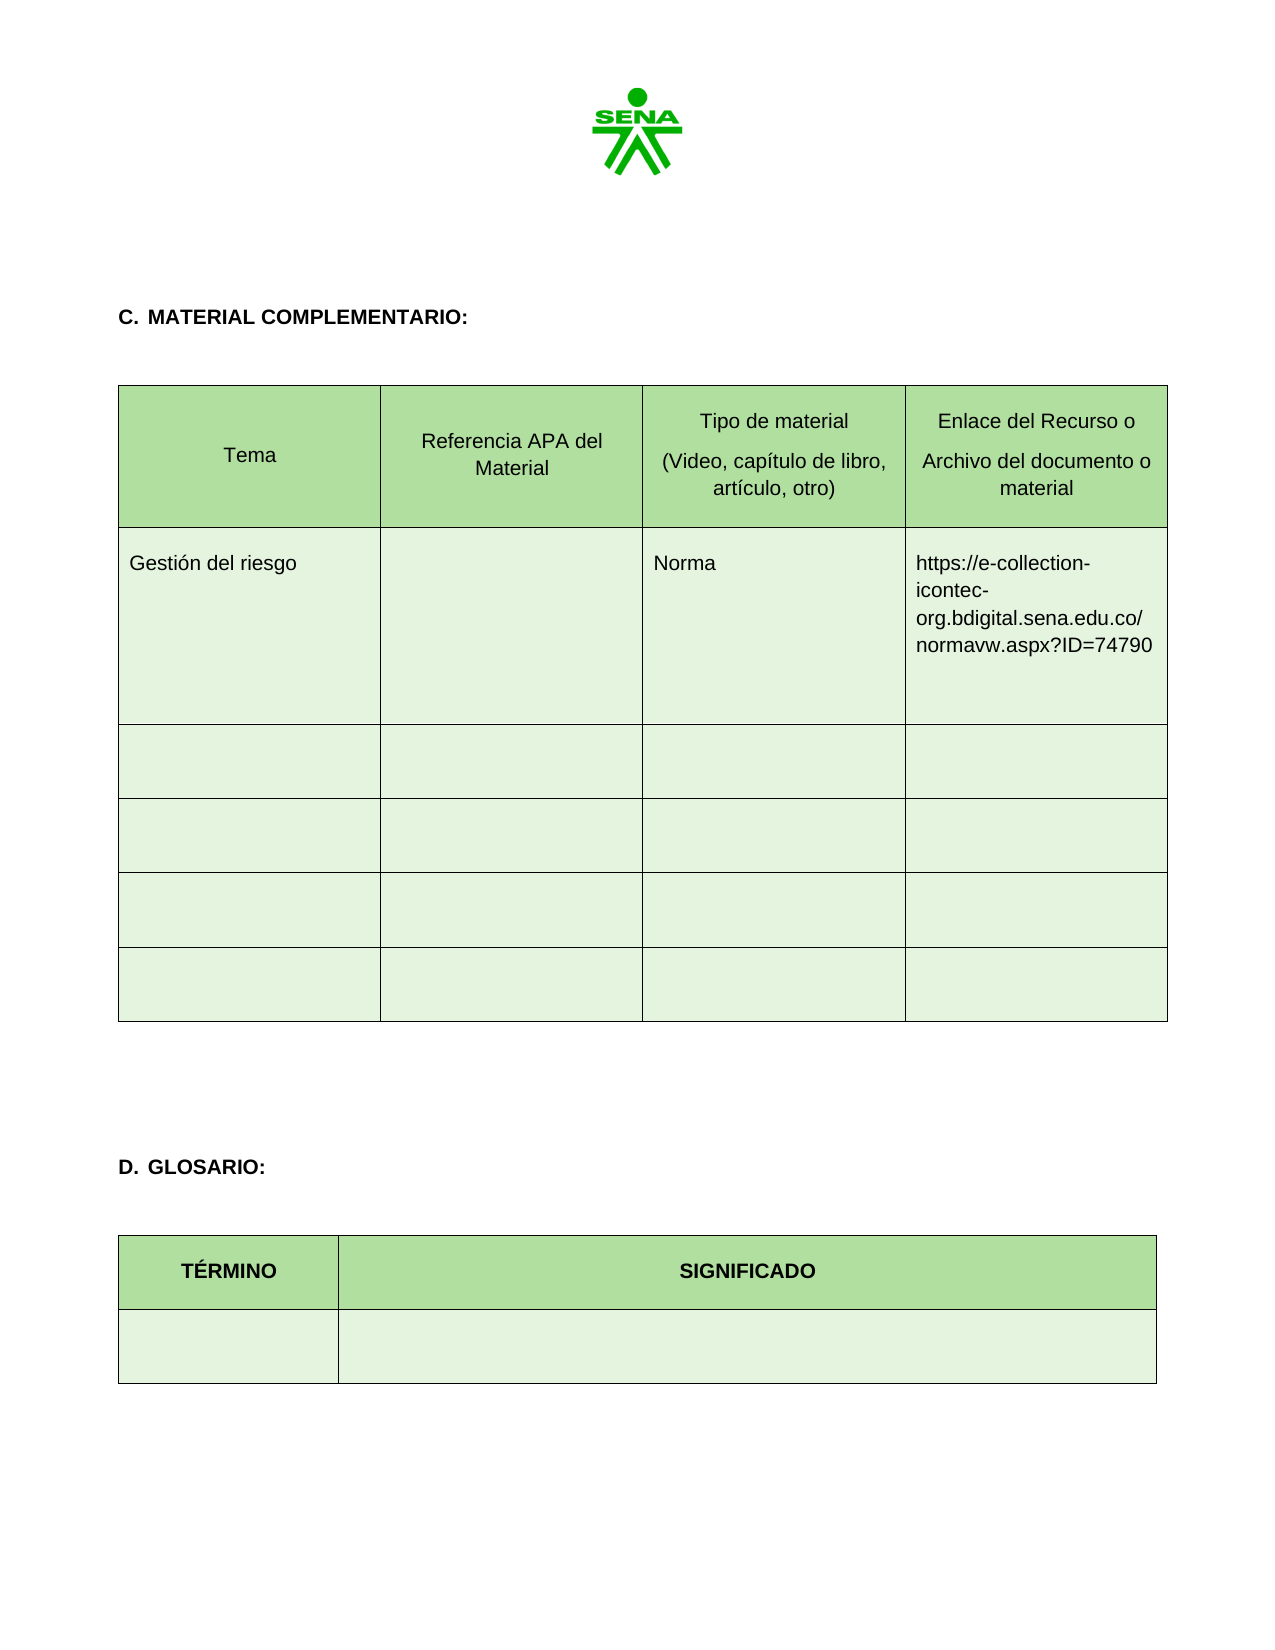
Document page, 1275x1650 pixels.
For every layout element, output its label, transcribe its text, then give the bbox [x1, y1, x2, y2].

list GLOSARIO: [118, 1154, 1157, 1178]
table_cell [119, 1310, 338, 1383]
table_header SIGNIFICADO [339, 1236, 1156, 1309]
table_cell [906, 725, 1167, 798]
table_cell [381, 528, 642, 723]
table_cell [119, 948, 380, 1021]
table_header Tipo de material (Video, capítulo de libro, artículo, otro) [643, 386, 905, 527]
table_cell [381, 725, 642, 798]
table_header Enlace del Recurso o Archivo del documento o material [906, 386, 1167, 527]
table_header Tema [119, 386, 380, 527]
table_cell [643, 799, 905, 872]
table_cell [906, 873, 1167, 947]
table_cell [906, 799, 1167, 872]
table_cell Gestión del riesgo [119, 528, 380, 723]
table_cell [643, 948, 905, 1021]
table_cell [381, 948, 642, 1021]
table_cell [339, 1310, 1156, 1383]
table_header TÉRMINO [119, 1236, 338, 1309]
picture [592, 87, 683, 176]
table_cell [643, 873, 905, 947]
table_cell [906, 948, 1167, 1021]
table_cell [381, 873, 642, 947]
table_cell [119, 873, 380, 947]
table_cell https://e-collection-icontec-org.bdigital.sena.edu.co/normavw.aspx?ID=74790 [906, 528, 1167, 723]
table_header Referencia APA del Material [381, 386, 642, 527]
table_cell [119, 725, 380, 798]
table_cell [643, 725, 905, 798]
table_cell [119, 799, 380, 872]
table_cell Norma [643, 528, 905, 723]
list MATERIAL COMPLEMENTARIO: [118, 305, 1157, 329]
table_cell [381, 799, 642, 872]
